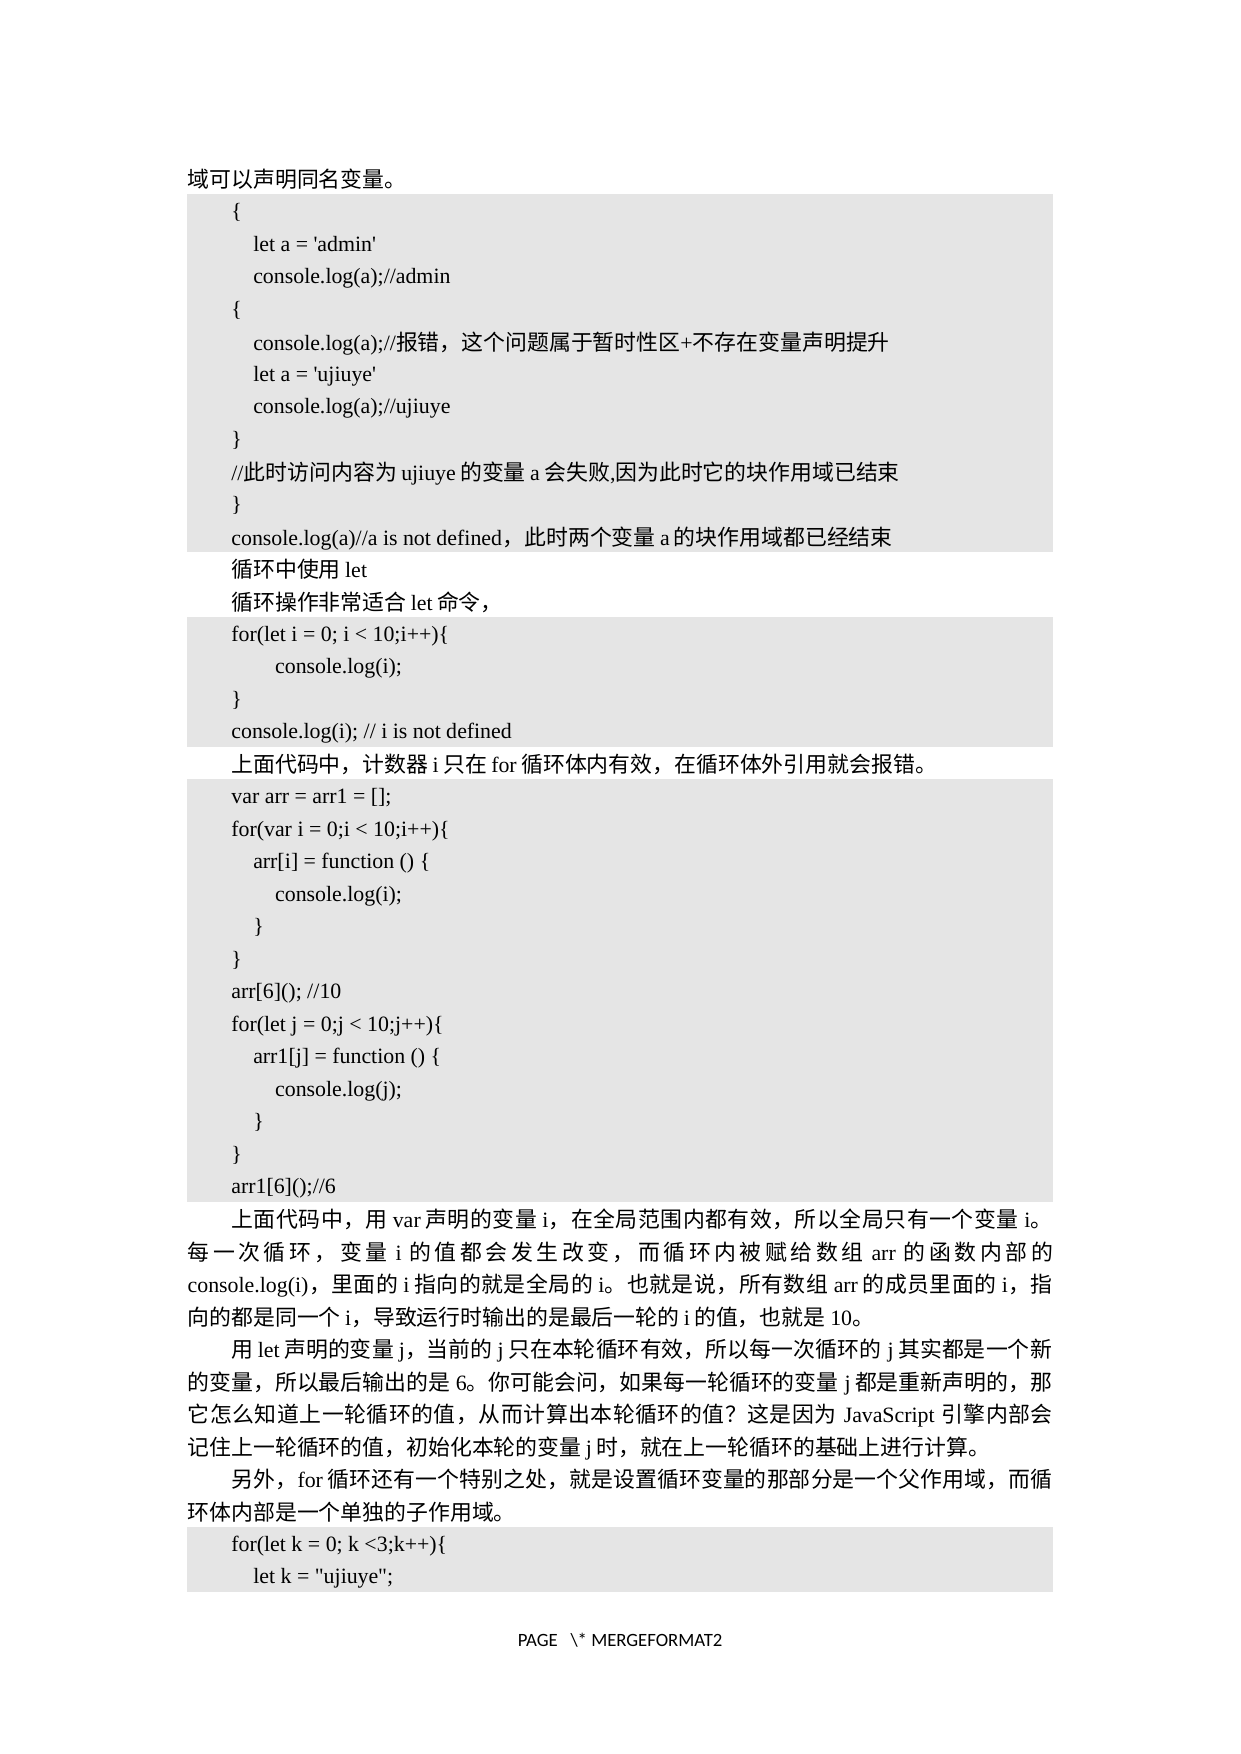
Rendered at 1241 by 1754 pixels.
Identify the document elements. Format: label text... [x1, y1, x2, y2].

text //此时访问内容为ujiuye的变量a会失败,因为此时它的块作用域已结束 [187, 454, 1053, 487]
text console.log(a);//报错，这个问题属于暂时性区+不存在变量声明提升 [187, 324, 1053, 357]
text console.log(a);//ujiuye [187, 389, 1053, 422]
text console.log(a);//admin [187, 259, 1053, 292]
text 另外，for循环还有一个特别之处，就是设置循环变量的那部分是一个父作用域，而循环体内部是一个单独的子作用域。 [187, 1462, 1053, 1527]
text console.log(i); // i is not defined [187, 714, 1053, 747]
text console.log(j); [187, 1072, 1053, 1104]
text console.log(i); [187, 649, 1053, 682]
text for(var i = 0;i < 10;i++){ [187, 812, 1053, 844]
text let k = "ujiuye"; [187, 1559, 1053, 1592]
text 循环操作非常适合let命令， [187, 584, 1053, 617]
text var arr = arr1 = []; [187, 779, 1053, 812]
text console.log(a)//a is not defined，此时两个变量a的块作用域都已经结束 [187, 519, 1053, 552]
text for(let j = 0;j < 10;j++){ [187, 1007, 1053, 1039]
text } [187, 487, 1053, 519]
text } [187, 942, 1053, 974]
text 用let声明的变量j，当前的j只在本轮循环有效，所以每一次循环的j其实都是一个新的变量，所以最后输出的是6。你可能会问，如果每一轮循环的变量j都是重新声明的，那它怎么知道上一轮循环的值，从而计算出本轮循环的值？这是因为 JavaScript 引擎内部会记住上一轮循环的值，初始化本轮的变量j时，就在上一轮循环的基础上进行计算。 [187, 1332, 1053, 1462]
text { [187, 292, 1053, 324]
text } [187, 682, 1053, 714]
text for(let k = 0; k <3;k++){ [187, 1527, 1053, 1559]
text 上面代码中，用var声明的变量i，在全局范围内都有效，所以全局只有一个变量i。每一次循环，变量i的值都会发生改变，而循环内被赋给数组arr的函数内部的console.log(i)，里面的i指向的就是全局的i。也就是说，所有数组arr的成员里面的i，指向的都是同一个i，导致运行时输出的是最后一轮的i的值，也就是 10。 [187, 1202, 1053, 1332]
text } [187, 422, 1053, 454]
text arr1[j] = function () { [187, 1039, 1053, 1072]
text } [187, 1137, 1053, 1169]
text 上面代码中，计数器i只在for循环体内有效，在循环体外引用就会报错。 [187, 747, 1053, 779]
text console.log(i); [187, 877, 1053, 909]
text let a = 'admin' [187, 227, 1053, 259]
text } [187, 909, 1053, 942]
text { [187, 194, 1053, 227]
text } [187, 1104, 1053, 1137]
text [187, 162, 1053, 194]
text arr1[6]();//6 [187, 1169, 1053, 1202]
text arr[i] = function () { [187, 844, 1053, 877]
text arr[6](); //10 [187, 974, 1053, 1007]
text let a = 'ujiuye' [187, 357, 1053, 389]
text for(let i = 0; i < 10;i++){ [187, 617, 1053, 649]
text 循环中使用let [187, 552, 1053, 584]
